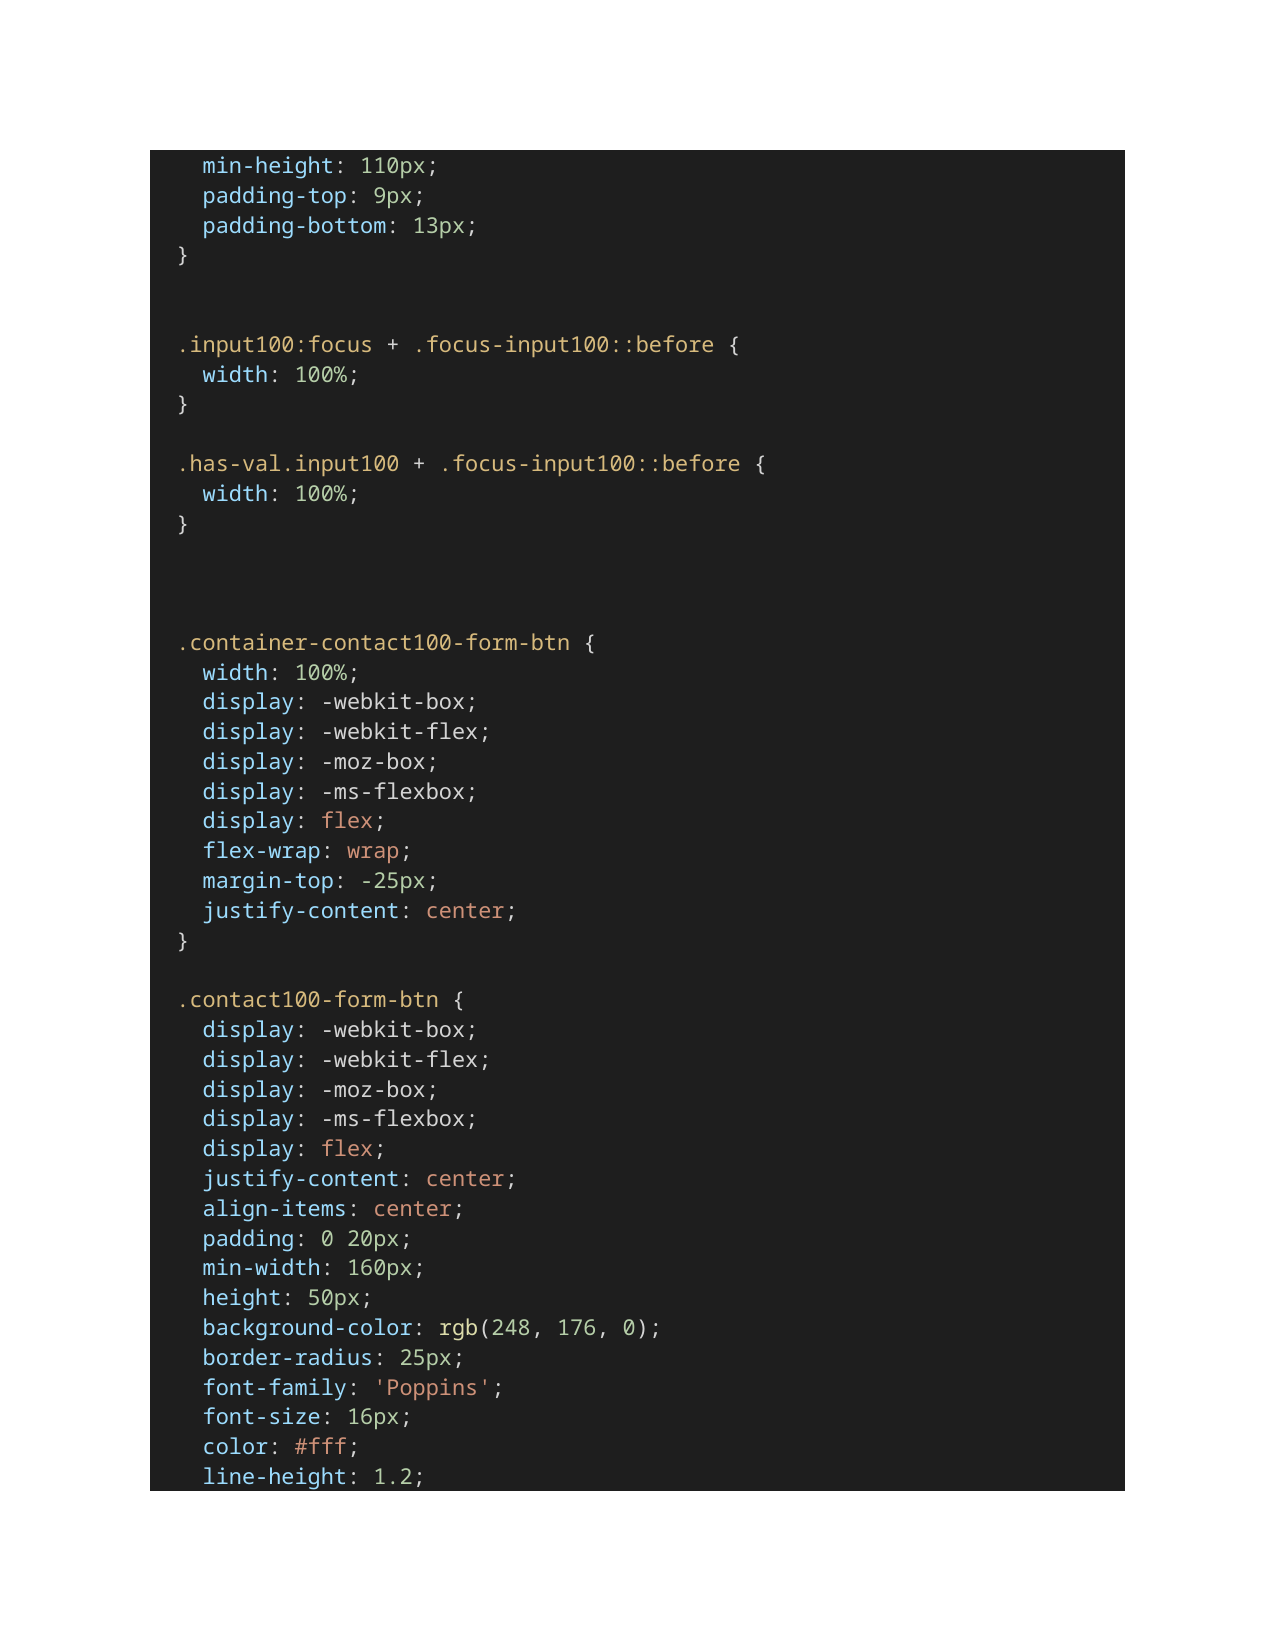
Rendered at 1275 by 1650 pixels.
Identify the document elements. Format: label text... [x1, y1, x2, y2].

text border-radius: 25px; [150, 1342, 1125, 1371]
text display: -webkit-flex; [150, 1044, 1125, 1073]
text .contact100-form-btn { [150, 984, 1125, 1014]
text } [150, 507, 1125, 537]
text line-height: 1.2; [150, 1461, 1125, 1491]
text display: -ms-flexbox; [150, 776, 1125, 805]
text justify-content: center; [150, 895, 1125, 924]
text min-height: 110px; [150, 150, 1125, 180]
text width: 100%; [150, 358, 1125, 388]
text color: #fff; [150, 1431, 1125, 1461]
text display: flex; [150, 1133, 1125, 1163]
text height: 50px; [150, 1282, 1125, 1312]
text } [150, 388, 1125, 418]
text } [150, 239, 1125, 269]
text display: flex; [150, 805, 1125, 835]
text margin-top: -25px; [150, 865, 1125, 895]
text } [150, 924, 1125, 954]
text font-family: 'Poppins'; [150, 1371, 1125, 1401]
text display: -moz-box; [150, 746, 1125, 776]
text align-items: center; [150, 1193, 1125, 1222]
text .has-val.input100 + .focus-input100::before { [150, 448, 1125, 478]
text display: -ms-flexbox; [150, 1103, 1125, 1133]
text width: 100%; [150, 656, 1125, 686]
text padding-top: 9px; [150, 180, 1125, 209]
text display: -webkit-flex; [150, 716, 1125, 746]
text display: -webkit-box; [150, 686, 1125, 716]
text .container-contact100-form-btn { [150, 627, 1125, 656]
text width: 100%; [150, 478, 1125, 507]
text font-size: 16px; [150, 1401, 1125, 1431]
text padding: 0 20px; [150, 1222, 1125, 1252]
text padding-bottom: 13px; [150, 209, 1125, 239]
text min-width: 160px; [150, 1252, 1125, 1282]
text background-color: rgb(248, 176, 0); [150, 1312, 1125, 1342]
text flex-wrap: wrap; [150, 835, 1125, 865]
text display: -webkit-box; [150, 1014, 1125, 1044]
text .input100:focus + .focus-input100::before { [150, 329, 1125, 358]
text justify-content: center; [150, 1163, 1125, 1193]
text display: -moz-box; [150, 1073, 1125, 1103]
